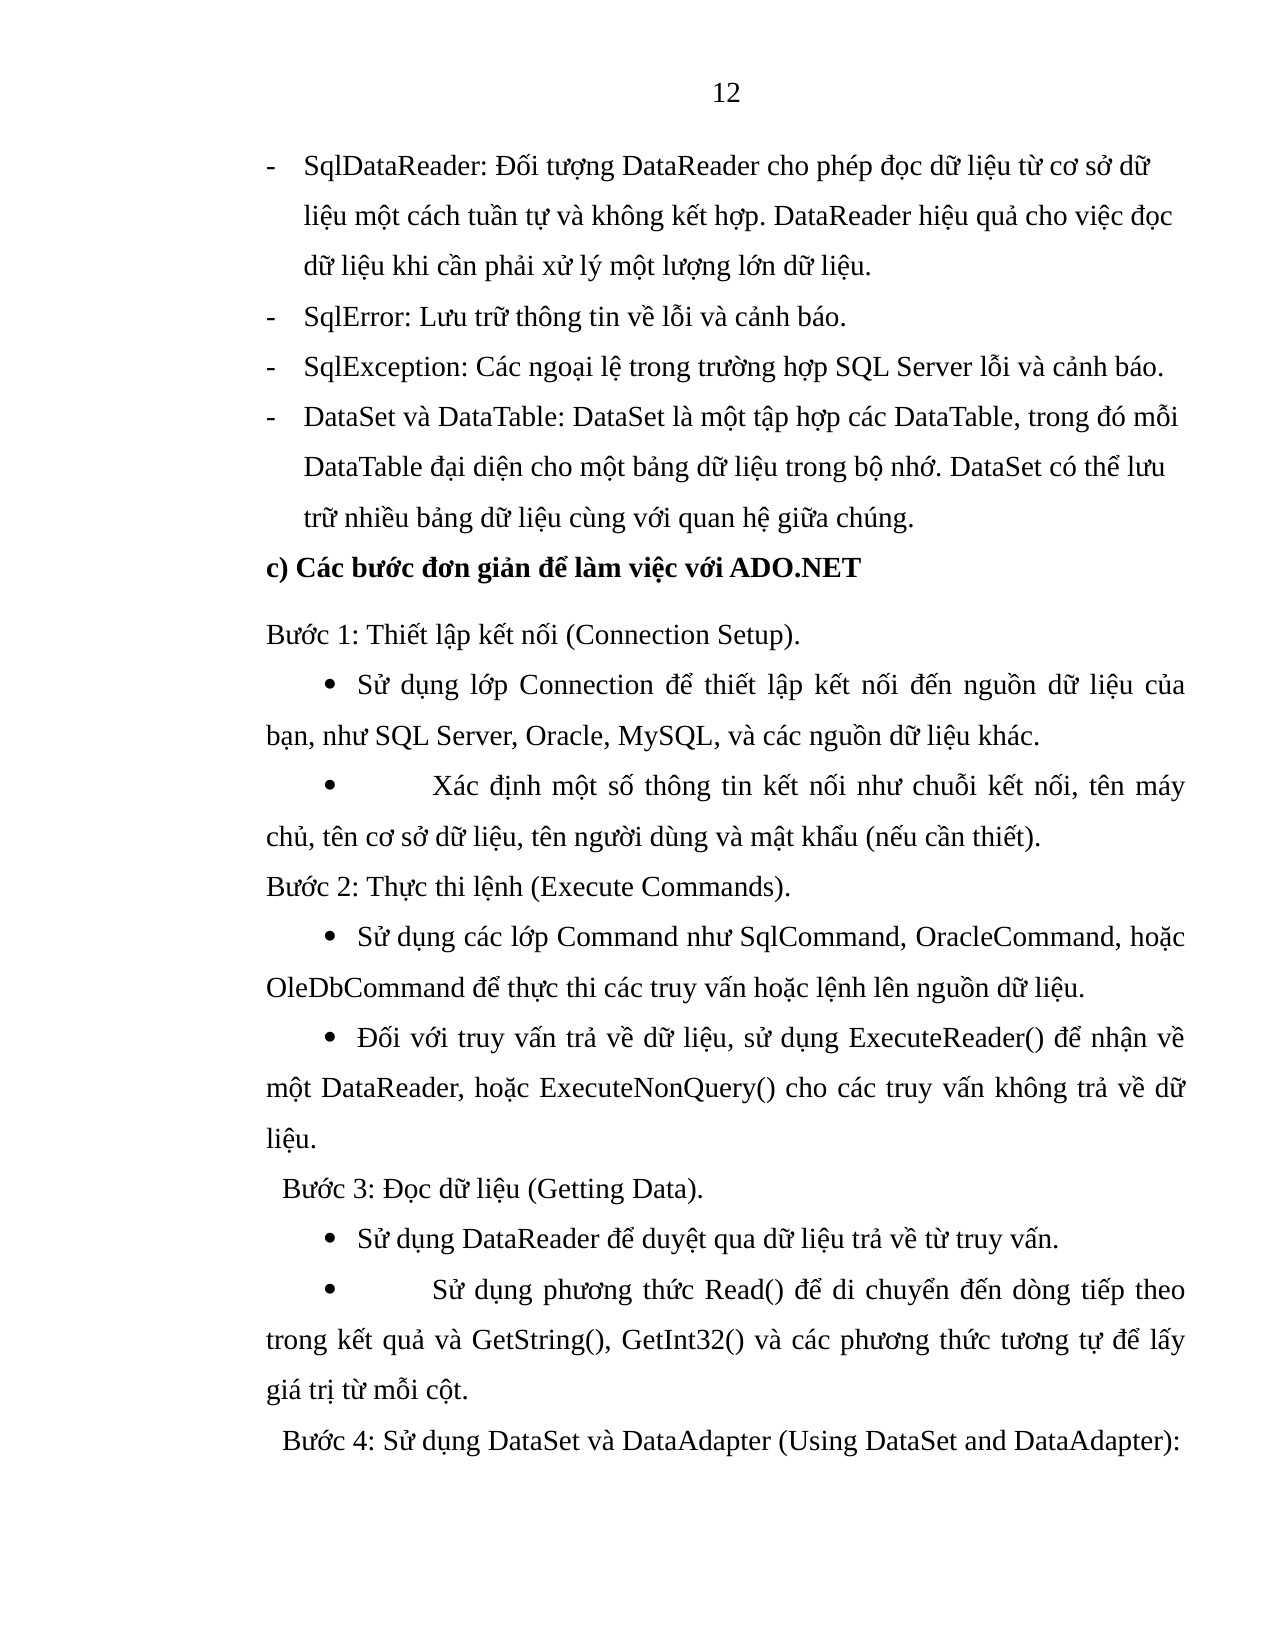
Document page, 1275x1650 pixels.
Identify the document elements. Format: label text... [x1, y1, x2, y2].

list SqlError: Lưu trữ thông tin về lỗi và cảnh báo. [266, 299, 1186, 332]
list Sử dụng DataReader để duyệt qua dữ liệu trả về từ truy vấn. [266, 1221, 1186, 1255]
list Đối với truy vấn trả về dữ liệu, sử dụng ExecuteReader() để nhận về một DataReader, hoặc ExecuteNonQuery() cho các truy vấn không trả về dữ liệu. [266, 1020, 1186, 1154]
list Sử dụng lớp Connection để thiết lập kết nối đến nguồn dữ liệu của bạn, như SQL Server, Oracle, MySQL, và các nguồn dữ liệu khác. [266, 667, 1186, 751]
text Bước 2: Thực thi lệnh (Execute Commands). [207, 869, 1186, 902]
list Sử dụng phương thức Read() để di chuyển đến dòng tiếp theo trong kết quả và GetString(), GetInt32() và các phương thức tương tự để lấy giá trị từ mỗi cột. [266, 1272, 1186, 1406]
list DataSet và DataTable: DataSet là một tập hợp các DataTable, trong đó mỗi DataTable đại diện cho một bảng dữ liệu trong bộ nhớ. DataSet có thể lưu trữ nhiều bảng dữ liệu cùng với quan hệ giữa chúng. [266, 399, 1186, 533]
list SqlDataReader: Đối tượng DataReader cho phép đọc dữ liệu từ cơ sở dữ liệu một cách tuần tự và không kết hợp. DataReader hiệu quả cho việc đọc dữ liệu khi cần phải xử lý một lượng lớn dữ liệu. [266, 148, 1186, 282]
list Sử dụng các lớp Command như SqlCommand, OracleCommand, hoặc OleDbCommand để thực thi các truy vấn hoặc lệnh lên nguồn dữ liệu. [266, 919, 1186, 1003]
text Bước 4: Sử dụng DataSet và DataAdapter (Using DataSet and DataAdapter): [207, 1423, 1186, 1456]
text Bước 3: Đọc dữ liệu (Getting Data). [207, 1171, 1186, 1204]
list Xác định một số thông tin kết nối như chuỗi kết nối, tên máy chủ, tên cơ sở dữ liệu, tên người dùng và mật khẩu (nếu cần thiết). [266, 768, 1186, 852]
list SqlException: Các ngoại lệ trong trường hợp SQL Server lỗi và cảnh báo. [266, 349, 1186, 382]
list Các bước đơn giản để làm việc với ADO.NET [266, 550, 1186, 584]
text Bước 1: Thiết lập kết nối (Connection Setup). [207, 617, 1186, 651]
